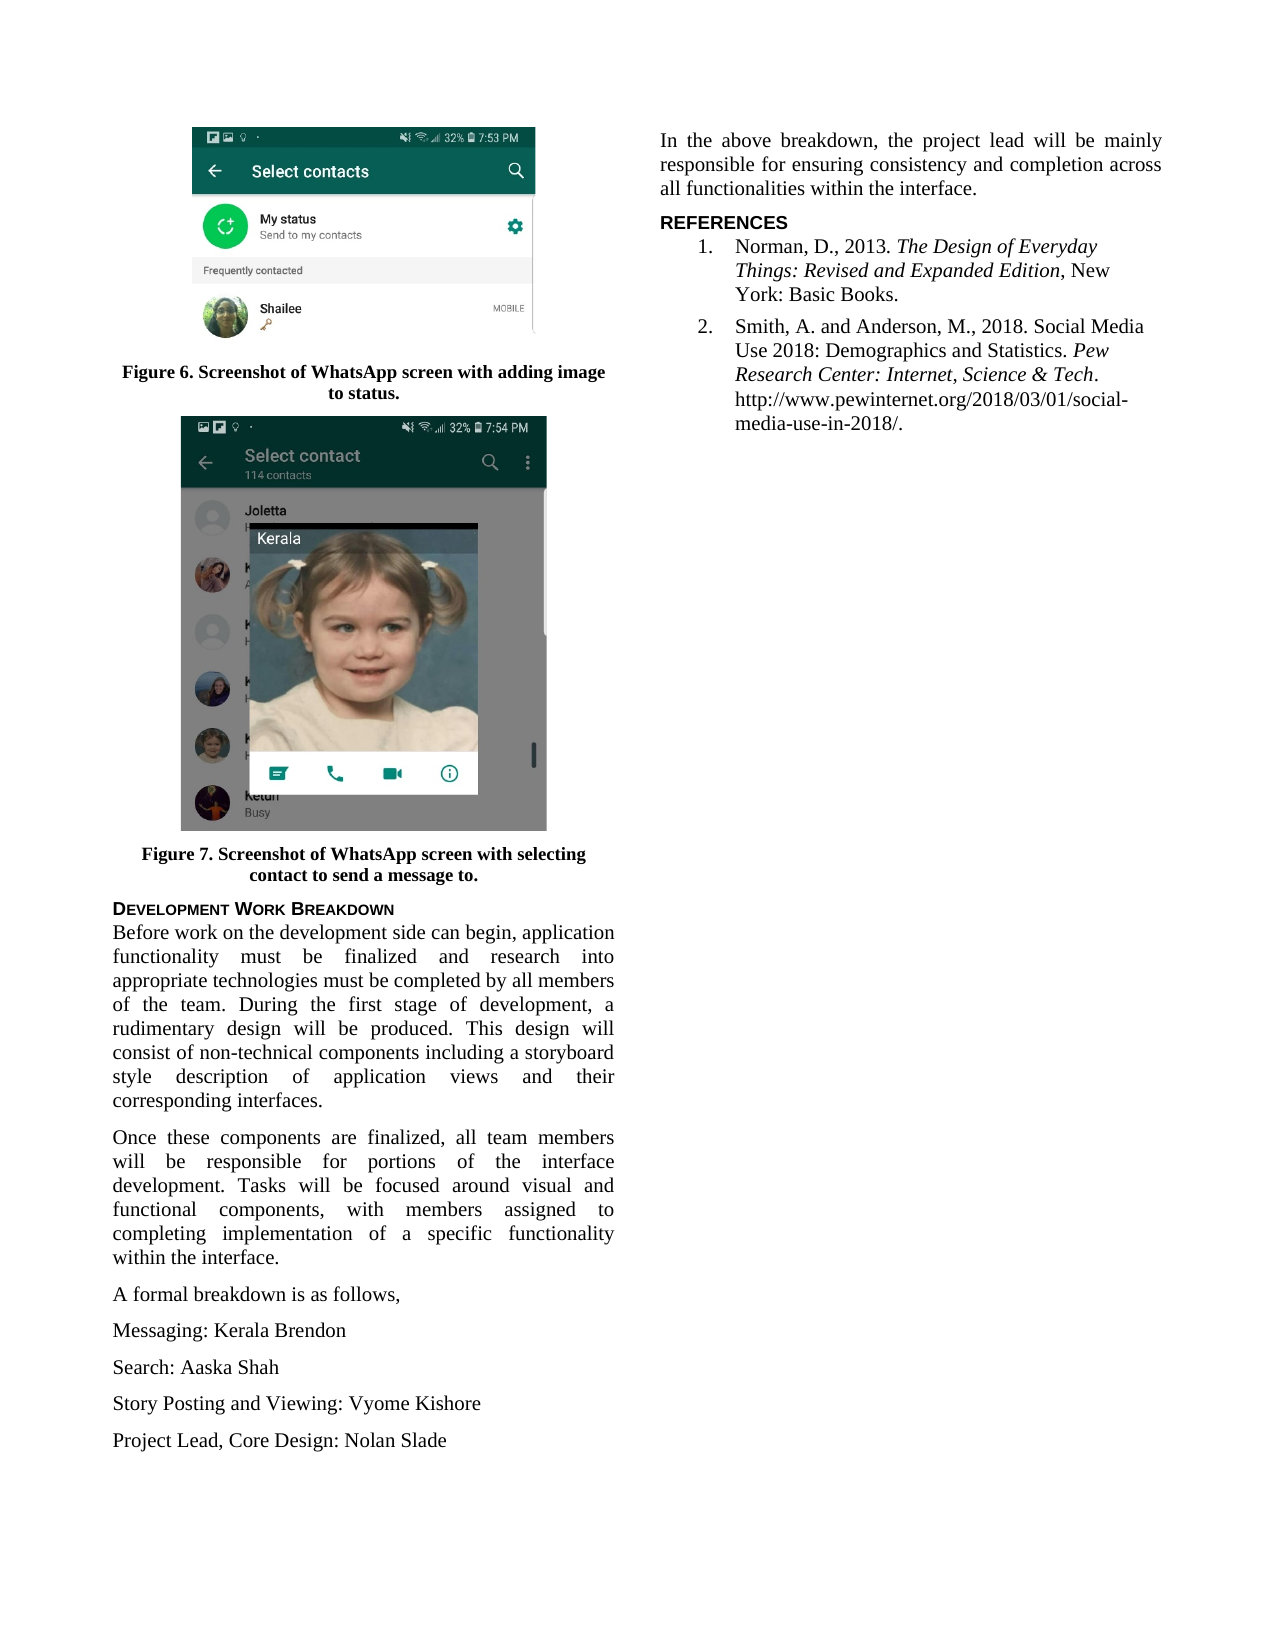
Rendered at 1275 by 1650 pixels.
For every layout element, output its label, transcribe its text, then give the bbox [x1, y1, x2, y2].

text Search: Aaska Shah [112, 1355, 615, 1379]
list Smith, A. and Anderson, M., 2018. Social Media Use 2018: Demographics and Statistics. Pew Research Center: Internet, Science & Tech. http://www.pewinternet.org/2018/03/01/social-media-use-in-2018/. [697, 314, 1162, 434]
subtitle REFERENCES [660, 212, 1162, 234]
picture [192, 127, 536, 348]
text Once these components are finalized, all team members will be responsible for portions of the interface development. Tasks will be focused around visual and functional components, with members assigned to completing implementation of a specific functionality within the interface. [112, 1125, 615, 1269]
text Project Lead, Core Design: Nolan Slade [112, 1428, 615, 1452]
text In the above breakdown, the project lead will be mainly responsible for ensuring consistency and completion across all functionalities within the interface. [660, 127, 1162, 200]
text Figure 6. Screenshot of WhatsApp screen with adding image to status. [112, 361, 615, 404]
picture [180, 416, 547, 831]
list Norman, D., 2013. The Design of Everyday Things: Revised and Expanded Edition, New York: Basic Books. [697, 234, 1162, 306]
text Messaging: Kerala Brendon [112, 1318, 615, 1342]
text A formal breakdown is as follows, [112, 1282, 615, 1306]
subtitle Development Work Breakdown [112, 898, 615, 920]
text Story Posting and Viewing: Vyome Kishore [112, 1391, 615, 1415]
text Figure 7. Screenshot of WhatsApp screen with selecting contact to send a message to. [112, 843, 615, 886]
text Before work on the development side can begin, application functionality must be finalized and research into appropriate technologies must be completed by all members of the team. During the first stage of development, a rudimentary design will be produced. This design will consist of non-technical components including a storyboard style description of application views and their corresponding interfaces. [112, 920, 615, 1112]
